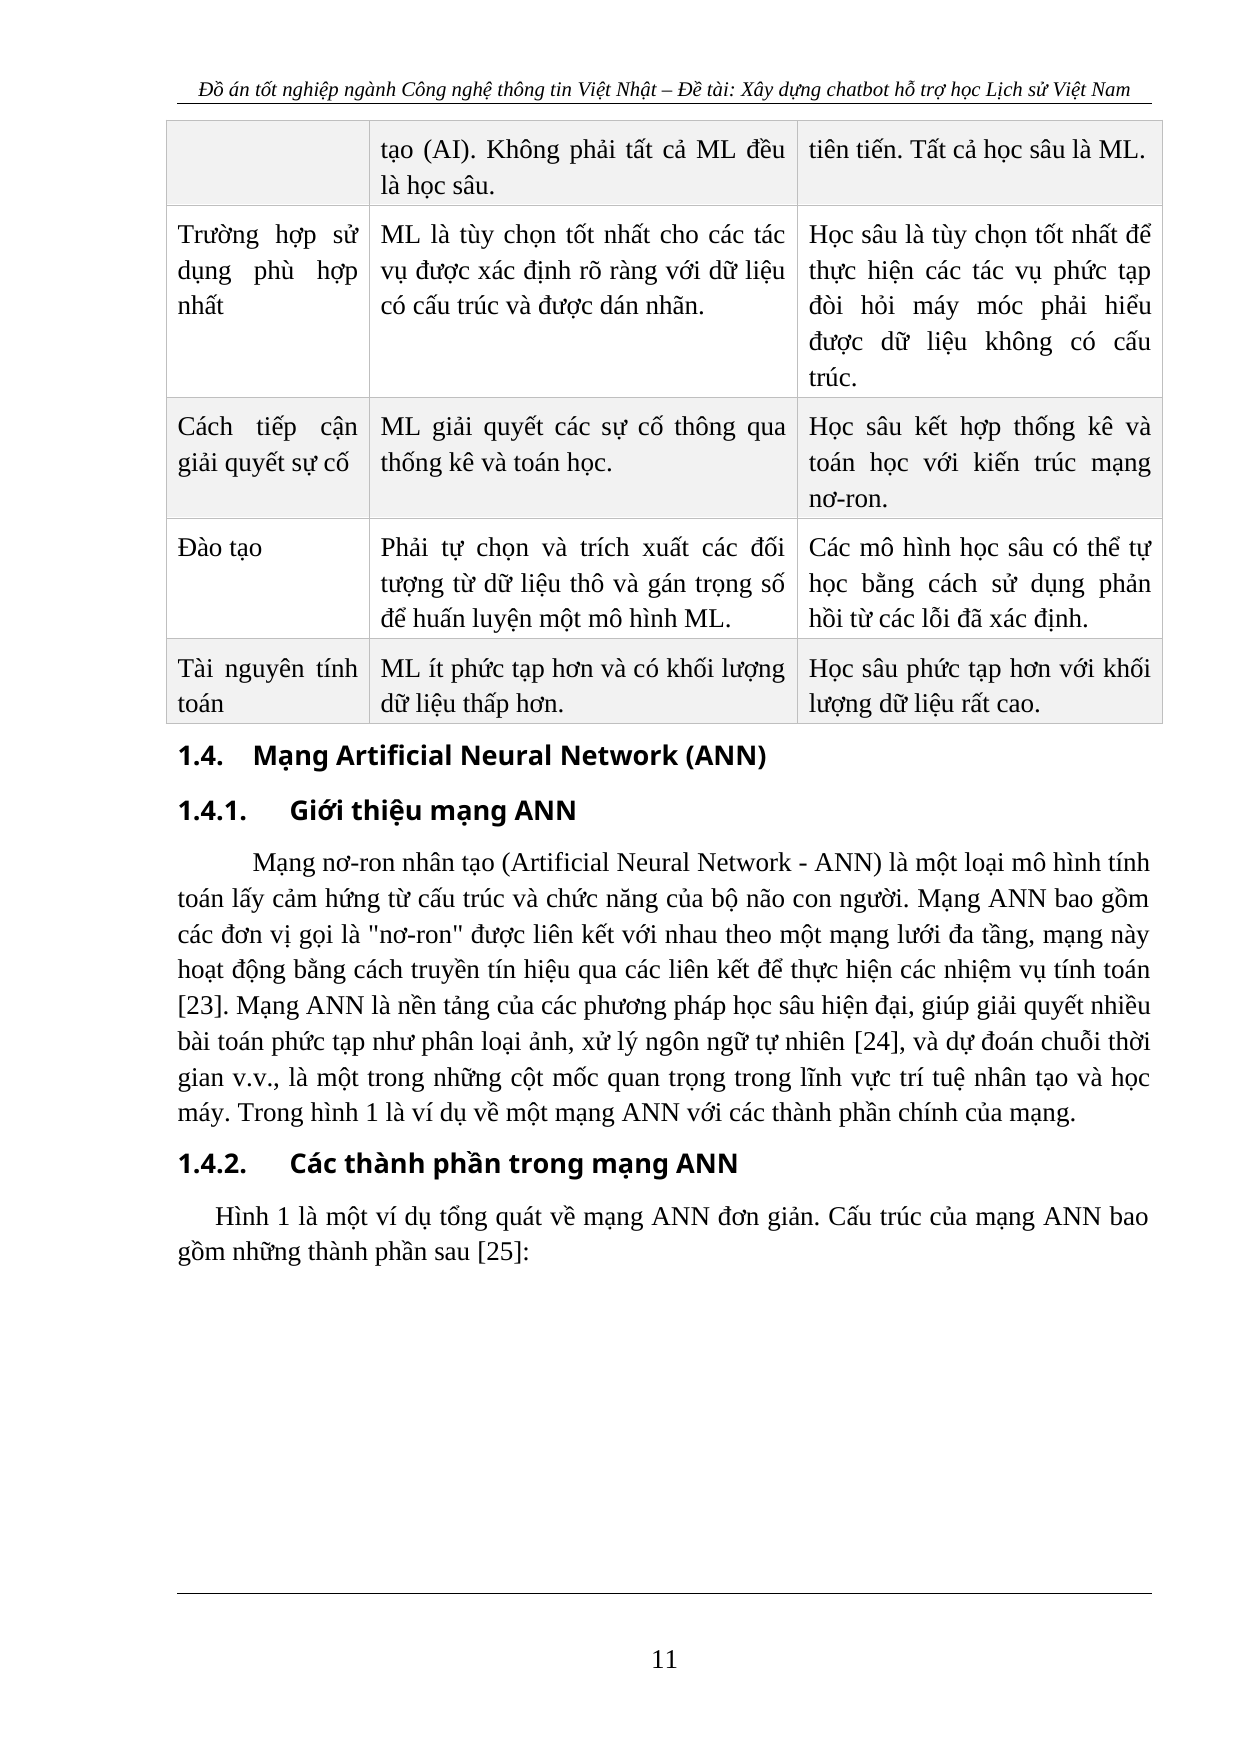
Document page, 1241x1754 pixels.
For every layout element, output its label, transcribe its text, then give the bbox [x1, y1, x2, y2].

table_cell Đào tạo [167, 519, 369, 638]
table_cell Cách tiếp cận giải quyết sự cố [167, 398, 369, 517]
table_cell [370, 121, 797, 204]
text Hình 1 là một ví dụ tổng quát về mạng ANN đơn giản. Cấu trúc của mạng ANN bao gồm những thành phần sau : [177, 1200, 1152, 1267]
table_cell Học sâu là tùy chọn tốt nhất để thực hiện các tác vụ phức tạp đòi hỏi máy móc phải hiểu được dữ liệu không có cấu trúc. [798, 206, 1162, 397]
subtitle Giới thiệu mạng ANN [177, 792, 1152, 828]
table_cell Tài nguyên tính toán [167, 639, 369, 723]
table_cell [798, 121, 1162, 204]
table_cell ML là tùy chọn tốt nhất cho các tác vụ được xác định rõ ràng với dữ liệu có cấu trúc và được dán nhãn. [370, 206, 797, 397]
table_cell Mô hình [167, 121, 369, 204]
table_cell Phải tự chọn và trích xuất các đối tượng từ dữ liệu thô và gán trọng số để huấn luyện một mô hình ML. [370, 519, 797, 638]
text Mạng nơ-ron nhân tạo (Artificial Neural Network - ANN) là một loại mô hình tính toán lấy cảm hứng từ cấu trúc và chức năng của bộ não con người. Mạng ANN bao gồm các đơn vị gọi là "nơ-ron" được liên kết với nhau theo một mạng lưới đa tầng, mạng này hoạt động bằng cách truyền tín hiệu qua các liên kết để thực hiện các nhiệm vụ tính toán . Mạng ANN là nền tảng của các phương pháp học sâu hiện đại, giúp giải quyết nhiều bài toán phức tạp như phân loại ảnh, xử lý ngôn ngữ tự nhiên , và dự đoán chuỗi thời gian v.v., là một trong những cột mốc quan trọng trong lĩnh vực trí tuệ nhân tạo và học máy. Trong hình 1 là ví dụ về một mạng ANN với các thành phần chính của mạng. [177, 846, 1152, 1128]
table_cell Trường hợp sử dụng phù hợp nhất [167, 206, 369, 397]
table_cell Học sâu kết hợp thống kê và toán học với kiến trúc mạng nơ-ron. [798, 398, 1162, 517]
subtitle Các thành phần trong mạng ANN [177, 1145, 1152, 1182]
table_cell Các mô hình học sâu có thể tự học bằng cách sử dụng phản hồi từ các lỗi đã xác định. [798, 519, 1162, 638]
table_cell ML giải quyết các sự cố thông qua thống kê và toán học. [370, 398, 797, 517]
table_cell Học sâu phức tạp hơn với khối lượng dữ liệu rất cao. [798, 639, 1162, 723]
table_cell ML ít phức tạp hơn và có khối lượng dữ liệu thấp hơn. [370, 639, 797, 723]
subtitle Mạng Artificial Neural Network (ANN) [177, 737, 1152, 773]
